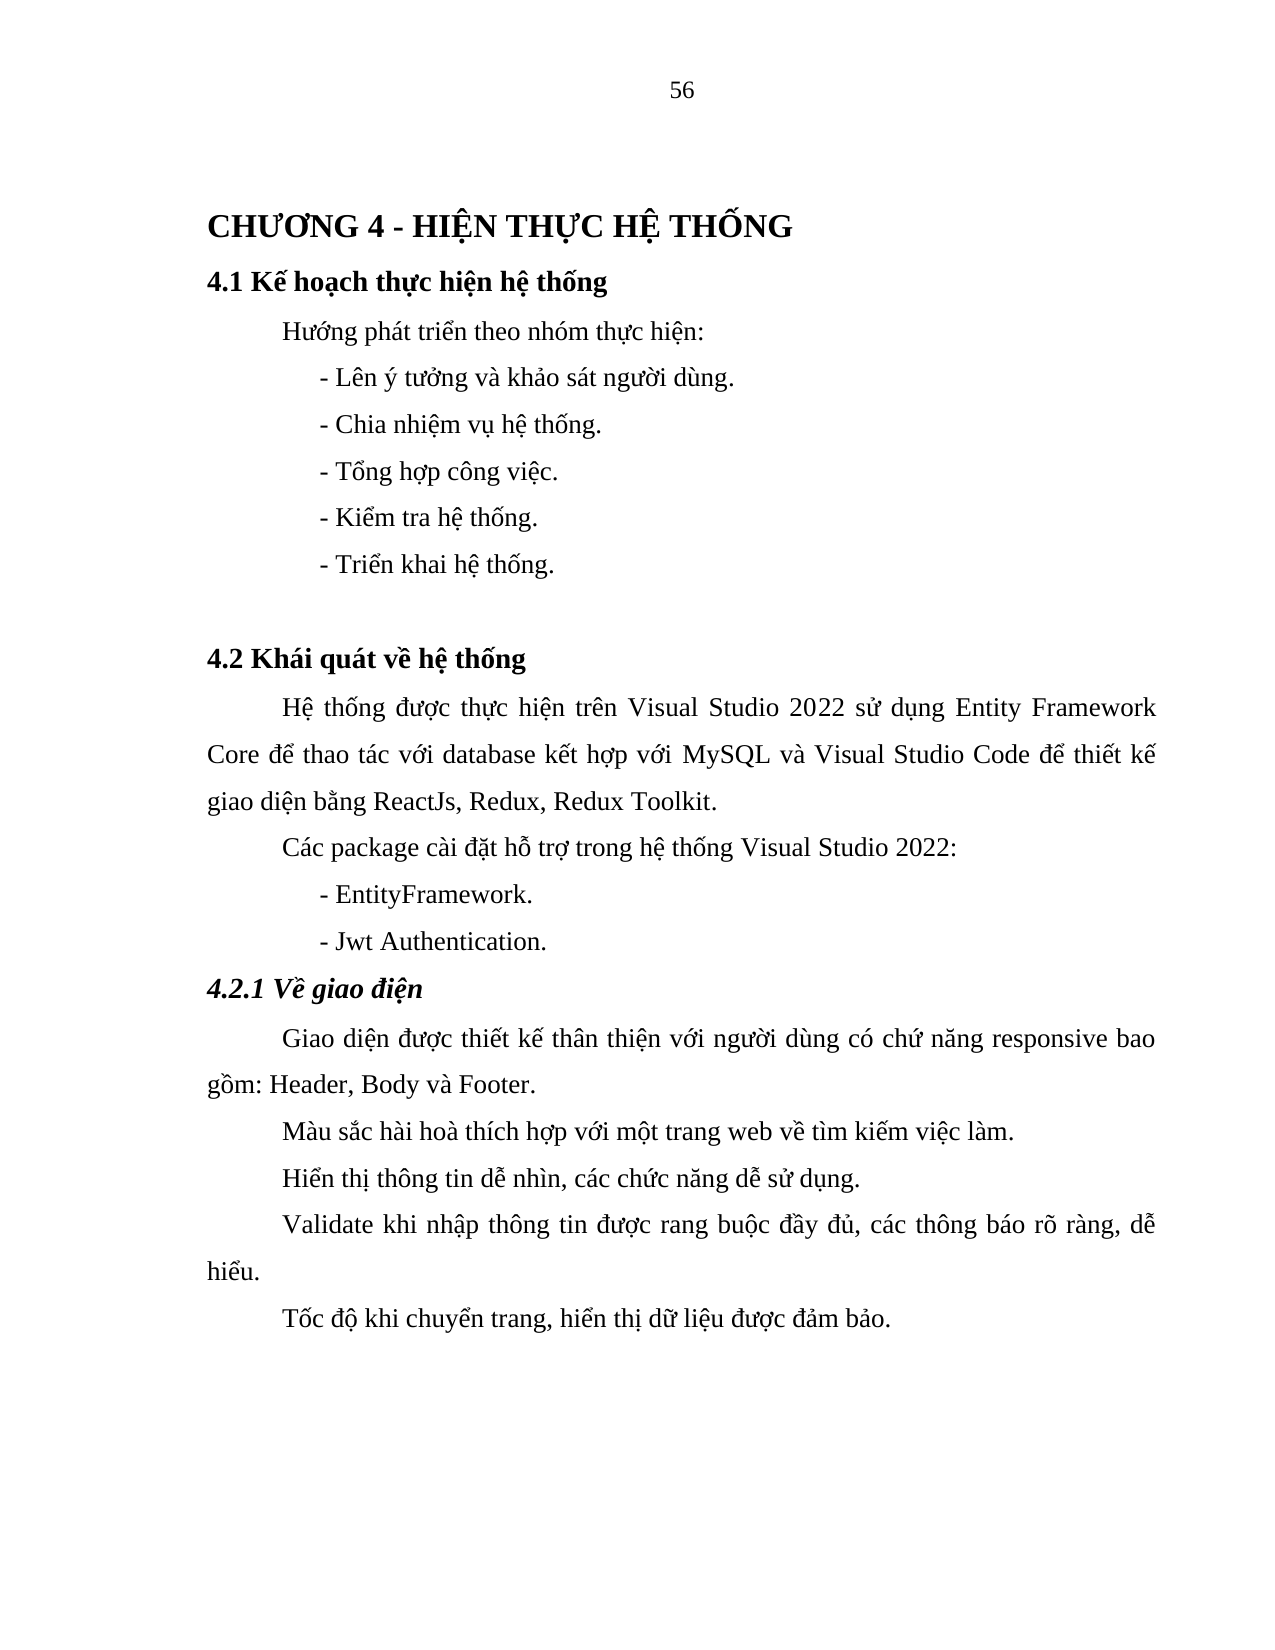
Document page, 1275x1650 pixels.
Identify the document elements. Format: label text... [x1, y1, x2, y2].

list Chia nhiệm vụ hệ thống. [319, 408, 1157, 439]
text Hiển thị thông tin dễ nhìn, các chức năng dễ sử dụng. [207, 1162, 1157, 1193]
list Lên ý tưởng và khảo sát người dùng. [319, 361, 1157, 392]
list EntityFramework. [319, 878, 1157, 909]
list Về giao điện [207, 972, 1157, 1005]
text Validate khi nhập thông tin được rang buộc đầy đủ, các thông báo rõ ràng, dễ hiểu. [207, 1208, 1157, 1286]
list Tổng hợp công việc. [319, 454, 1157, 486]
text Giao diện được thiết kế thân thiện với người dùng có chứ năng responsive bao gồm: Header, Body và Footer. [207, 1022, 1157, 1100]
list Khái quát về hệ thống [207, 641, 1157, 675]
text Màu sắc hài hoà thích hợp với một trang web về tìm kiếm việc làm. [207, 1115, 1157, 1146]
text Hướng phát triển theo nhóm thực hiện: [207, 314, 1157, 346]
text Hệ thống được thực hiện trên Visual Studio 2022 sử dụng Entity Framework Core để thao tác với database kết hợp với MySQL và Visual Studio Code để thiết kế giao diện bằng ReactJs, Redux, Redux Toolkit. [207, 692, 1157, 816]
text Tốc độ khi chuyển trang, hiển thị dữ liệu được đảm bảo. [207, 1302, 1157, 1333]
text CHƯƠNG 4 - HIỆN THỰC HỆ THỐNG [207, 207, 1157, 245]
list Kế hoạch thực hiện hệ thống [207, 264, 1157, 298]
text Các package cài đặt hỗ trợ trong hệ thống Visual Studio 2022: [207, 832, 1157, 863]
list Kiểm tra hệ thống. [319, 501, 1157, 532]
list Jwt Authentication. [319, 925, 1157, 956]
list Triển khai hệ thống. [319, 548, 1157, 579]
